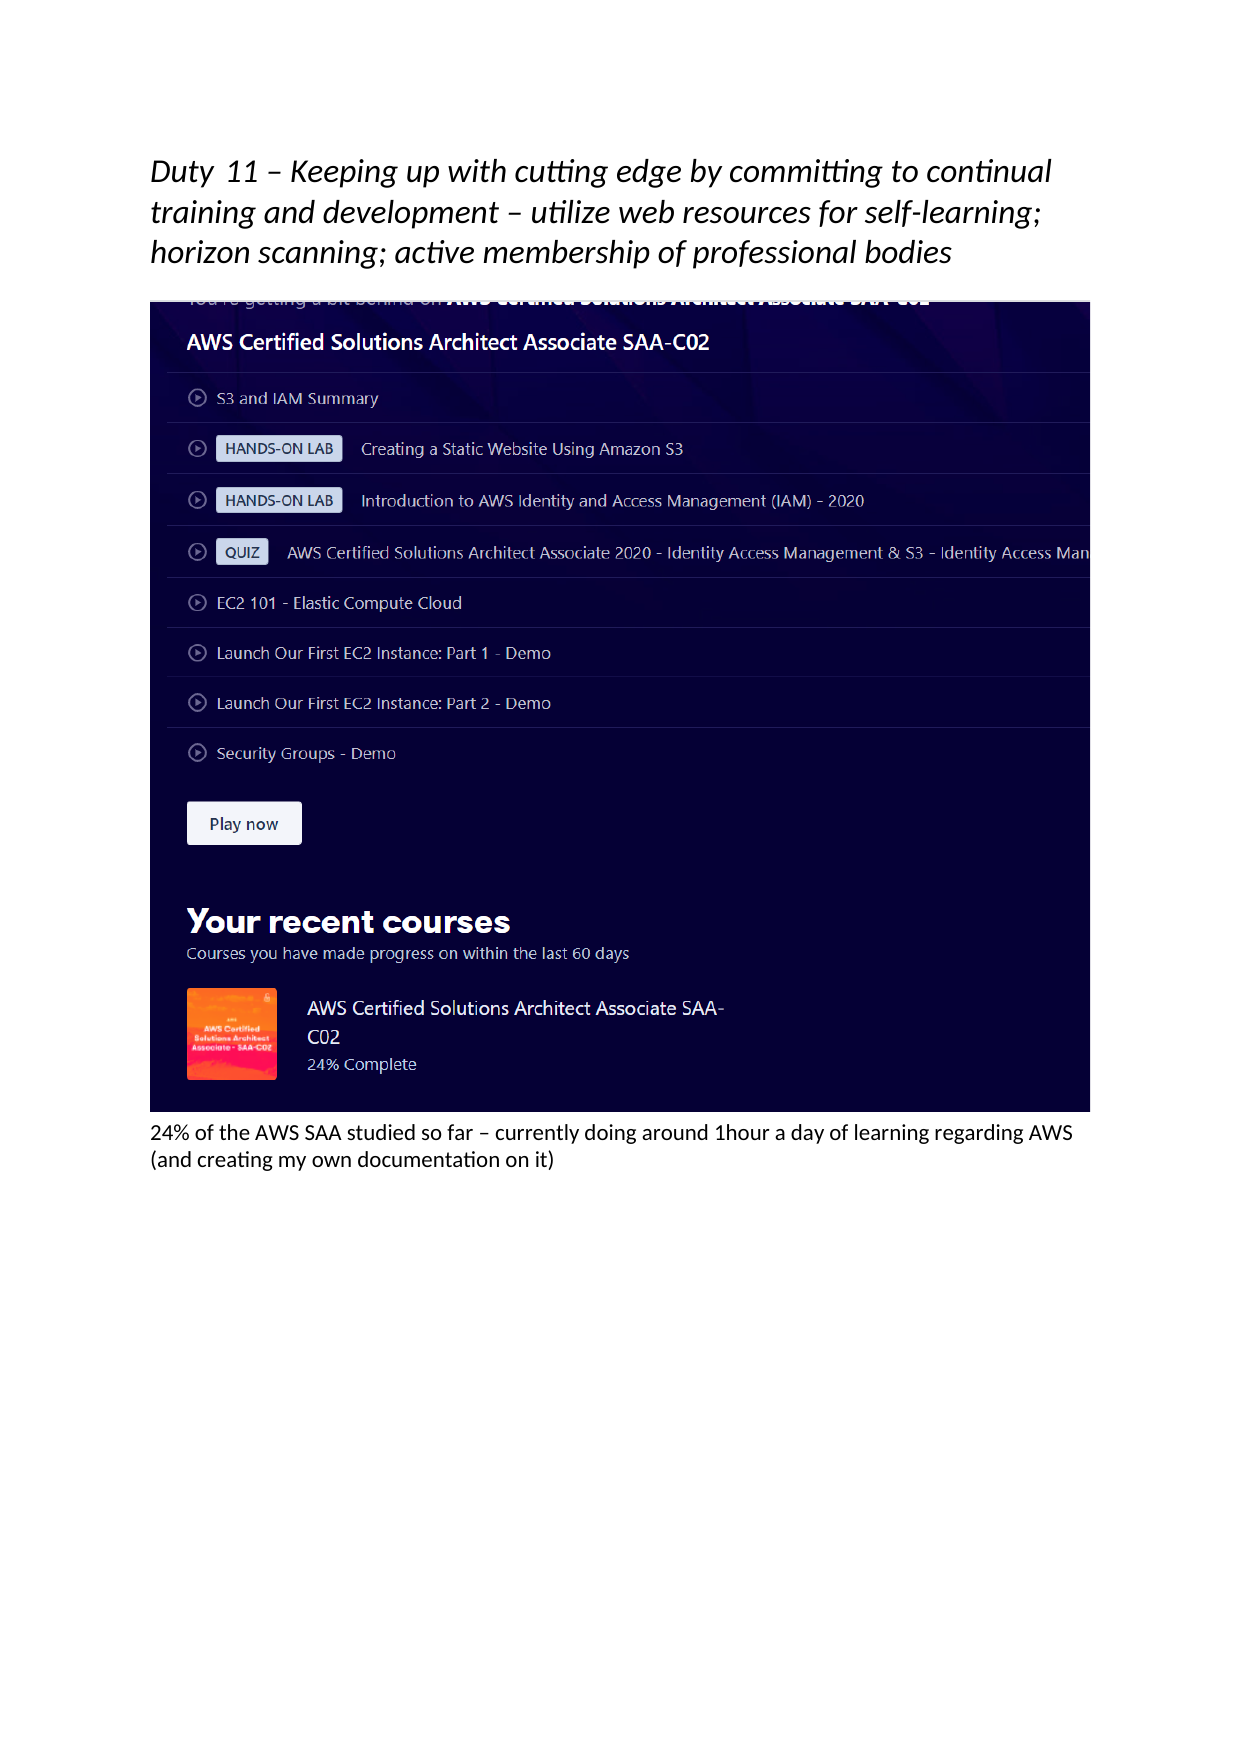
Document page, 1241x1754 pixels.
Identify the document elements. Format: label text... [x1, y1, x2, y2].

text Duty 11 – Keeping up with cutting edge by committing to continual training and development – utilize web resources for self-learning; horizon scanning; active membership of professional bodies [150, 150, 1090, 272]
picture [150, 300, 1091, 1112]
text 24% of the AWS SAA studied so far – currently doing around 1hour a day of learning regarding AWS (and creating my own documentation on it) [150, 1118, 1090, 1174]
